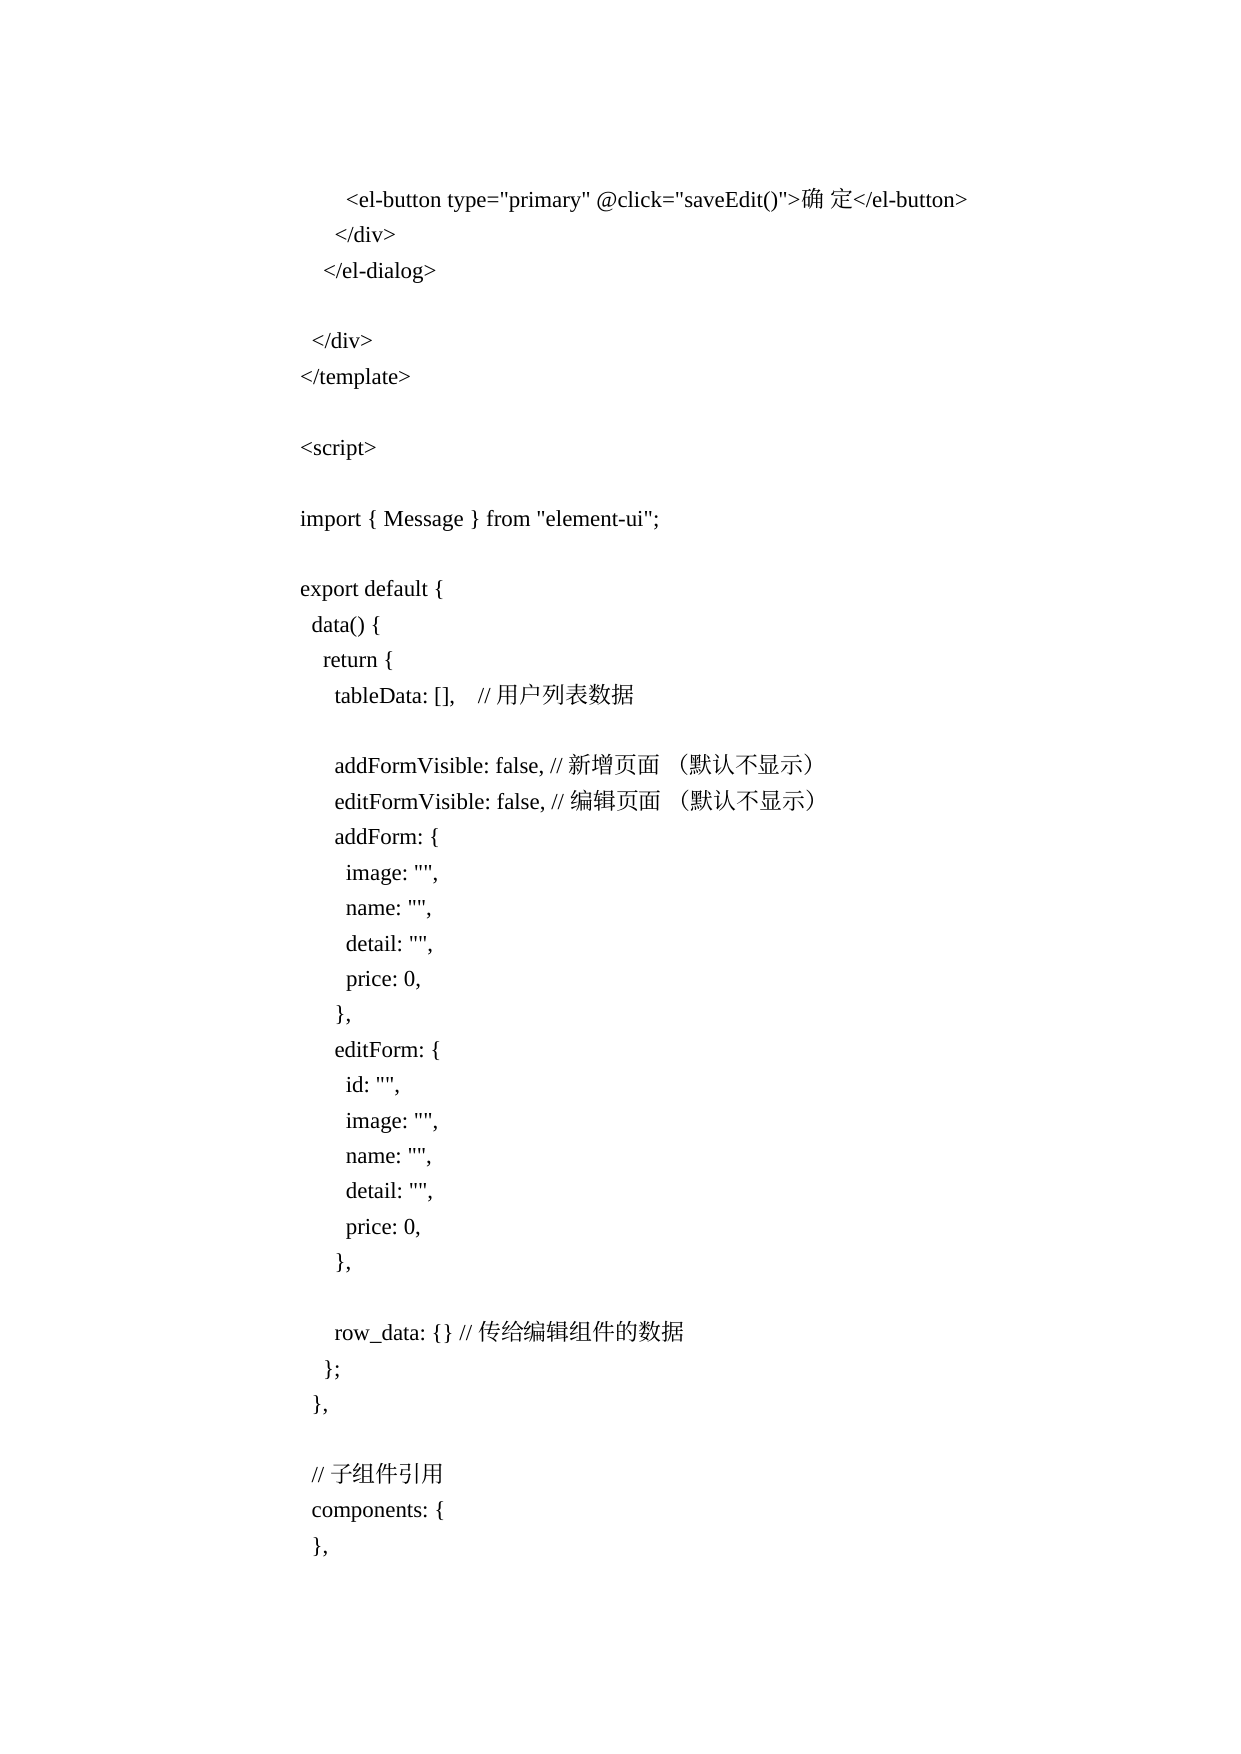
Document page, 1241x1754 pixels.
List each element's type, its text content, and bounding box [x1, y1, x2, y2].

text image: "", [251, 862, 1098, 885]
text detail: "", [251, 933, 1098, 956]
text image: "", [251, 1110, 1098, 1133]
text name: "", [251, 897, 1098, 920]
text data() { [251, 614, 1098, 637]
text import { Message } from "element-ui"; [251, 508, 1098, 531]
text }, [251, 1003, 1098, 1026]
text export default { [251, 578, 1098, 601]
text <el-button type="primary" @click="saveEdit()">确 定</el-button> [251, 189, 1098, 212]
text price: 0, [251, 1216, 1098, 1239]
text name: "", [251, 1145, 1098, 1168]
text addForm: { [251, 826, 1098, 849]
text </div> [251, 331, 1098, 353]
text addFormVisible: false, // 新增页面 （默认不显示） [251, 756, 1098, 778]
text detail: "", [251, 1181, 1098, 1203]
text id: "", [251, 1074, 1098, 1097]
text editFormVisible: false, // 编辑页面 （默认不显示） [251, 791, 1098, 814]
text tableData: [], // 用户列表数据 [251, 685, 1098, 708]
text // 子组件引用 [251, 1464, 1098, 1487]
text </div> [251, 224, 1098, 247]
text }, [251, 1393, 1098, 1416]
text }; [251, 1358, 1098, 1381]
text editForm: { [251, 1039, 1098, 1062]
text return { [251, 649, 1098, 672]
text }, [251, 1251, 1098, 1274]
text price: 0, [251, 968, 1098, 991]
text }, [251, 1535, 1098, 1558]
text row_data: {} // 传给编辑组件的数据 [251, 1322, 1098, 1345]
text <script> [251, 437, 1098, 460]
text </template> [251, 366, 1098, 389]
text </el-dialog> [251, 260, 1098, 283]
text components: { [251, 1499, 1098, 1522]
